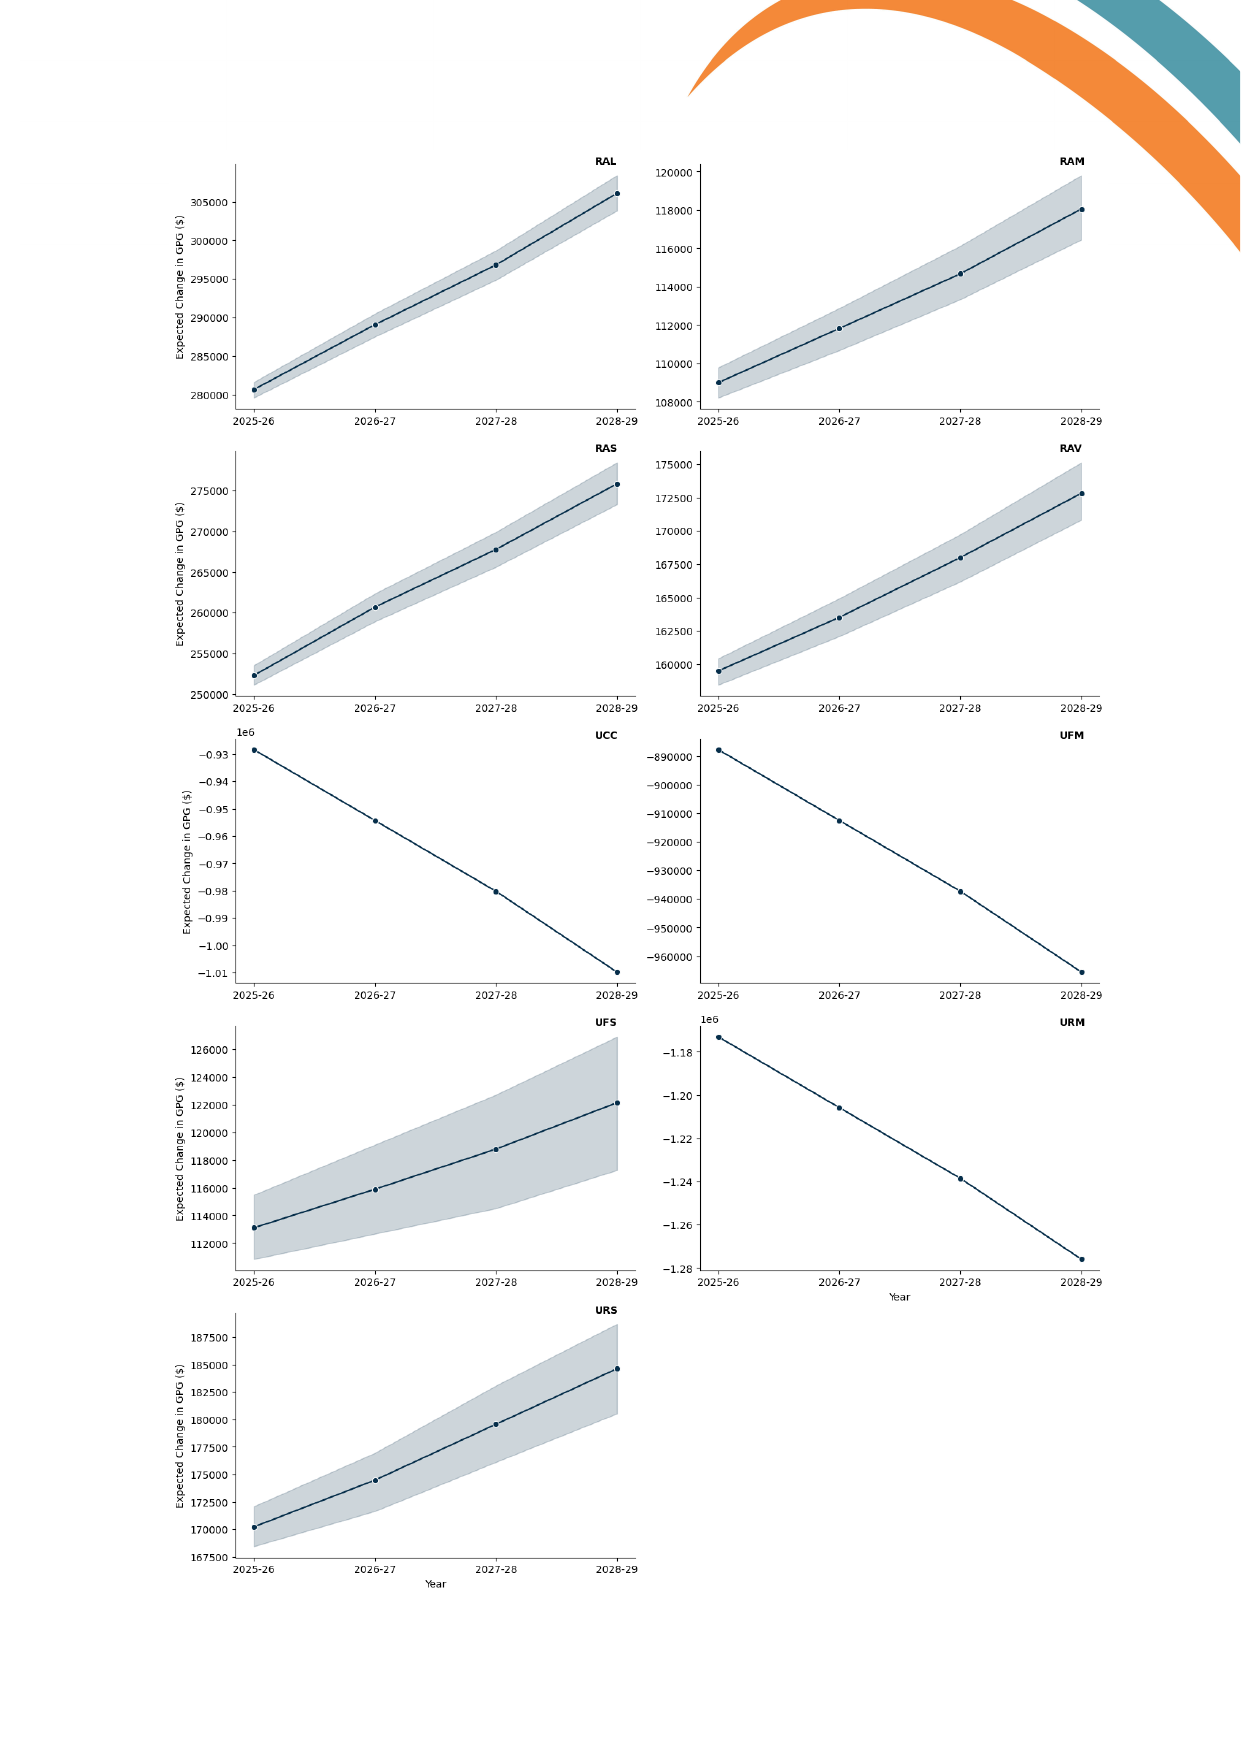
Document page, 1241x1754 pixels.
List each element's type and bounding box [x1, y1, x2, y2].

picture [19, 0, 1241, 1596]
